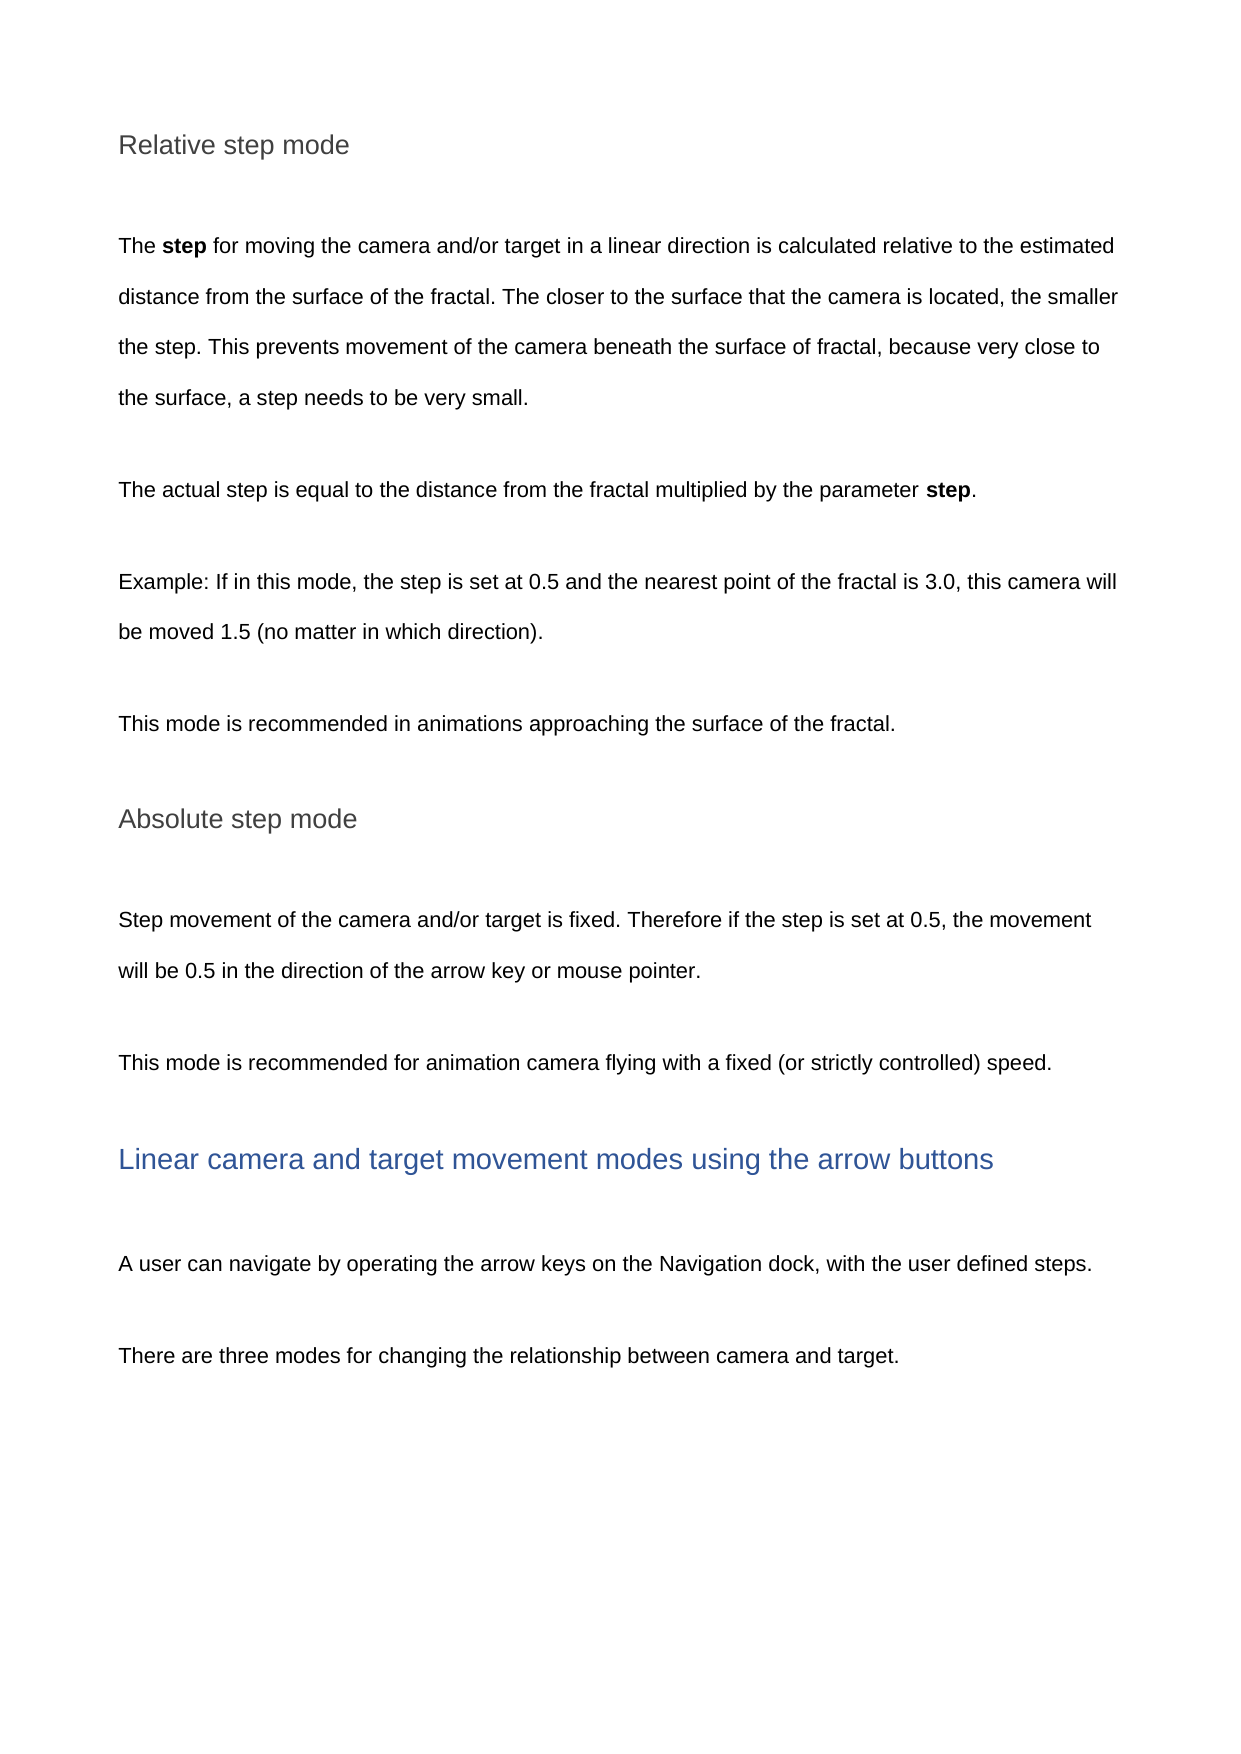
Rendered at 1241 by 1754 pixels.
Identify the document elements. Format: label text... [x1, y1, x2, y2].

subtitle Absolute step mode [118, 803, 1122, 834]
subtitle Relative step mode [118, 129, 1122, 160]
text The actual step is equal to the distance from the fractal multiplied by the parameter step. [118, 477, 1122, 502]
text A user can navigate by operating the arrow keys on the Navigation dock, with the user defined steps. [118, 1251, 1122, 1276]
text Step movement of the camera and/or target is fixed. Therefore if the step is set at 0.5, the movement will be 0.5 in the direction of the arrow key or mouse pointer. [118, 907, 1122, 983]
subtitle Linear camera and target movement modes using the arrow buttons [118, 1142, 1122, 1176]
text This mode is recommended in animations approaching the surface of the fractal. [118, 711, 1122, 736]
text The step for moving the camera and/or target in a linear direction is calculated relative to the estimated distance from the surface of the fractal. The closer to the surface that the camera is located, the smaller the step. This prevents movement of the camera beneath the surface of fractal, because very close to the surface, a step needs to be very small. [118, 233, 1122, 410]
text Example: If in this mode, the step is set at 0.5 and the nearest point of the fractal is 3.0, this camera will be moved 1.5 (no matter in which direction). [118, 569, 1122, 644]
text There are three modes for changing the relationship between camera and target. [118, 1343, 1122, 1368]
text This mode is recommended for animation camera flying with a fixed (or strictly controlled) speed. [118, 1050, 1122, 1075]
